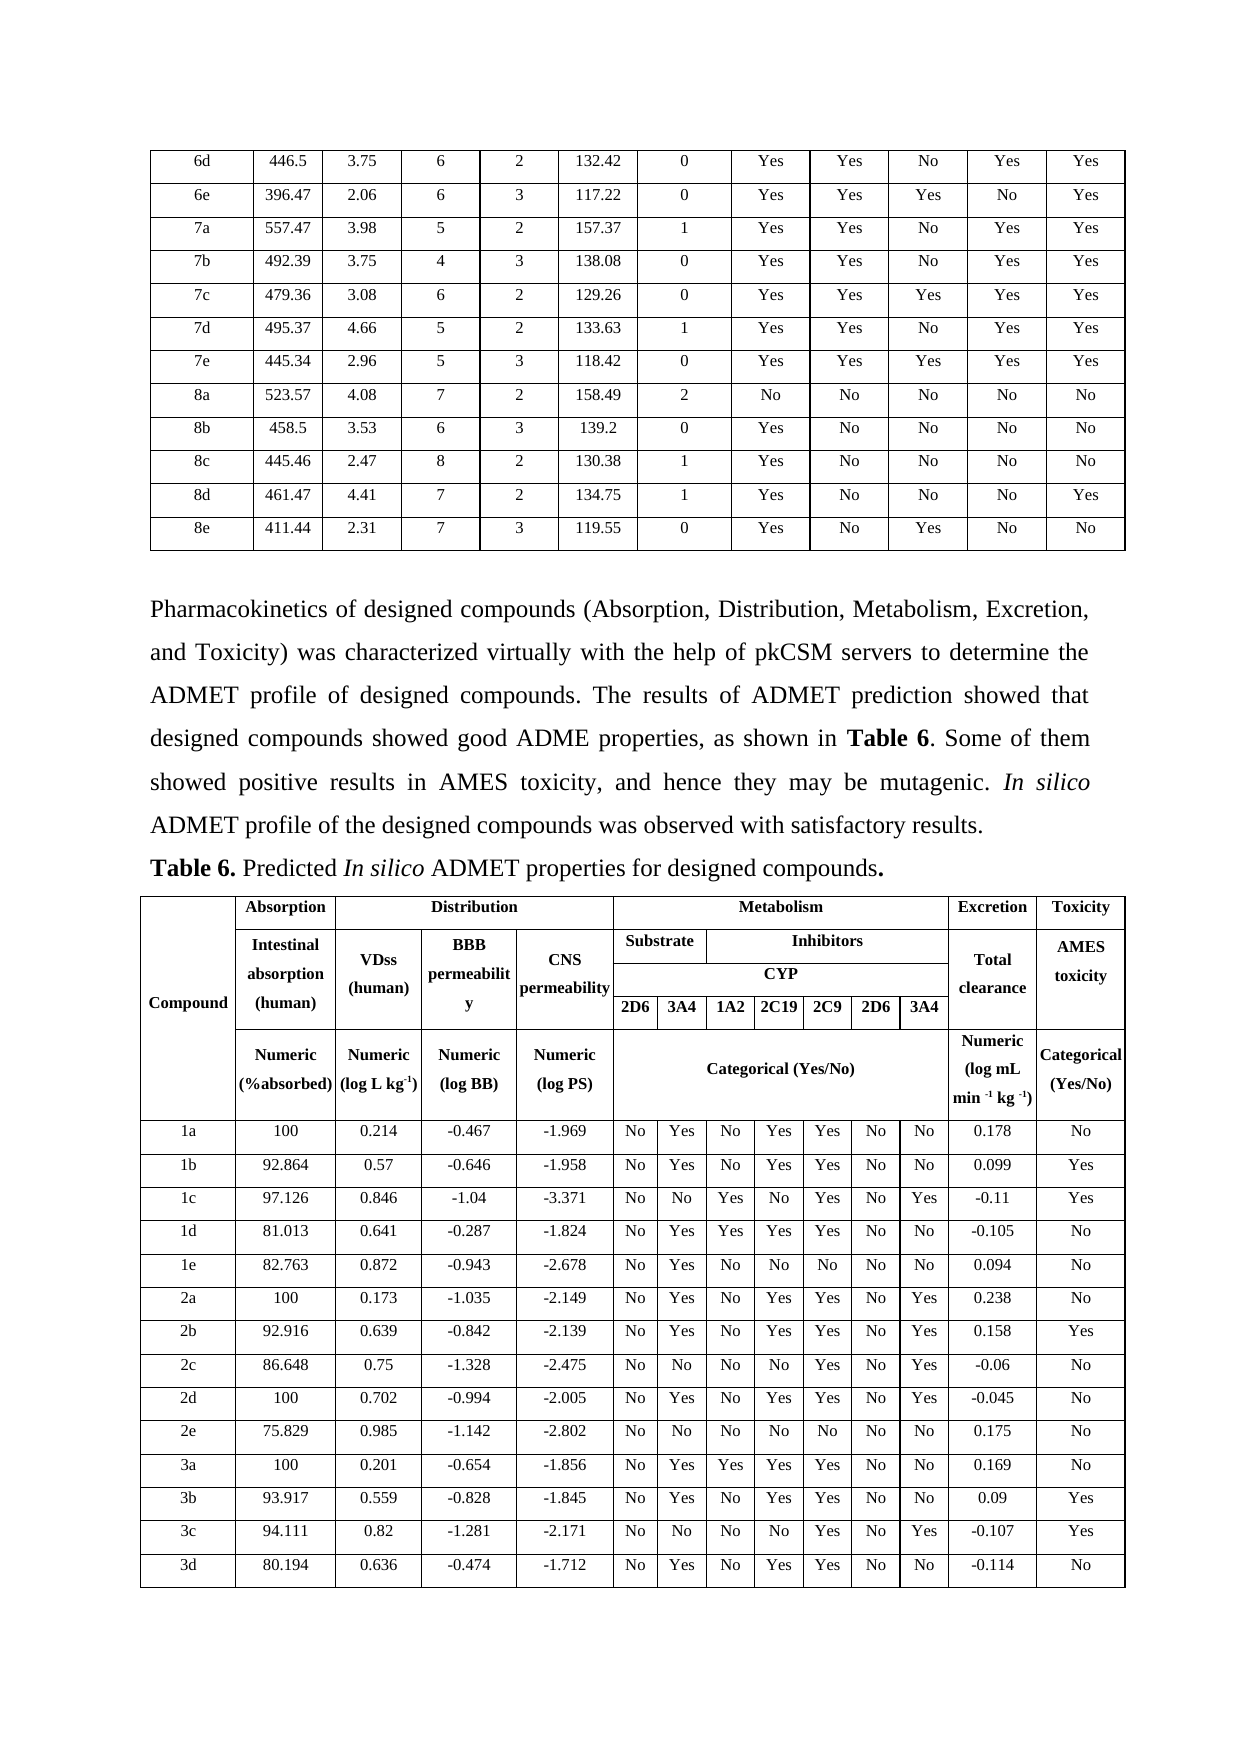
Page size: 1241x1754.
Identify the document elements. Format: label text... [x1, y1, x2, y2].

table_cell No [901, 1255, 948, 1287]
table_cell BBB permeability [422, 930, 516, 1029]
table_cell Yes [658, 1155, 706, 1187]
table_cell -0.842 [422, 1321, 516, 1353]
table_cell 8c [151, 451, 253, 483]
table_cell Yes [658, 1488, 706, 1520]
table_cell 1a [141, 1121, 235, 1153]
table_cell 2c [141, 1355, 235, 1387]
table_cell No [614, 1488, 657, 1520]
table_cell Substrate [614, 930, 706, 963]
table_cell No [852, 1521, 899, 1553]
table_cell -0.107 [949, 1521, 1036, 1553]
table_cell No [1037, 1555, 1124, 1587]
table_cell Yes [811, 351, 888, 383]
table_cell 479.36 [254, 284, 322, 317]
table_cell Yes [811, 151, 888, 183]
table_cell No [968, 451, 1046, 483]
table_cell Yes [732, 184, 809, 217]
table_cell -2.149 [517, 1288, 613, 1320]
table_cell Yes [804, 1221, 851, 1253]
table_cell -1.958 [517, 1155, 613, 1187]
table_cell 1 [638, 318, 731, 350]
table_cell 8 [402, 451, 479, 483]
table_cell 132.42 [559, 151, 637, 183]
table_cell 445.34 [254, 351, 322, 383]
table_cell -1.969 [517, 1121, 613, 1153]
table_cell -1.04 [422, 1188, 516, 1220]
table_cell 100 [236, 1388, 335, 1420]
table_cell 0.214 [336, 1121, 421, 1153]
table_cell No [1047, 451, 1124, 483]
table_cell 1 [638, 484, 731, 517]
table_cell 5 [402, 218, 479, 250]
table_cell No [1047, 418, 1124, 450]
table_cell No [1037, 1455, 1124, 1487]
table_cell Yes [968, 218, 1046, 250]
table_cell No [968, 518, 1046, 550]
table_cell No [901, 1155, 948, 1187]
table_cell Yes [732, 518, 809, 550]
table_cell 5 [402, 318, 479, 350]
table_cell 92.864 [236, 1155, 335, 1187]
table_cell Yes [1047, 318, 1124, 350]
table_cell No [614, 1521, 657, 1553]
table_cell 7b [151, 251, 253, 283]
table_cell 3 [481, 418, 558, 450]
table_cell Inhibitors [707, 930, 948, 963]
table_cell Yes [755, 1555, 803, 1587]
table_cell 0 [638, 151, 731, 183]
table_cell No [1047, 518, 1124, 550]
table_cell -0.287 [422, 1221, 516, 1253]
table_header Toxicity [1037, 897, 1124, 929]
table_cell No [1037, 1388, 1124, 1420]
table_cell Yes [1037, 1155, 1124, 1187]
table_cell -1.328 [422, 1355, 516, 1387]
table_cell Yes [732, 151, 809, 183]
table_cell 3.53 [323, 418, 401, 450]
table_cell 0.75 [336, 1355, 421, 1387]
table_cell No [901, 1221, 948, 1253]
table_cell 2.06 [323, 184, 401, 217]
table_cell 134.75 [559, 484, 637, 517]
table_cell Yes [1047, 218, 1124, 250]
table_cell -2.475 [517, 1355, 613, 1387]
table_cell 75.829 [236, 1421, 335, 1453]
table_cell No [614, 1455, 657, 1487]
table_cell No [707, 1355, 754, 1387]
table_cell Yes [732, 351, 809, 383]
table_cell Yes [732, 418, 809, 450]
table_cell Numeric (log BB) [422, 1030, 516, 1120]
table_cell 100 [236, 1455, 335, 1487]
table_cell 2D6 [614, 997, 657, 1029]
table_cell 0.639 [336, 1321, 421, 1353]
table_cell 2d [141, 1388, 235, 1420]
table_cell Numeric (%absorbed) [236, 1030, 335, 1120]
table_cell 2.31 [323, 518, 401, 550]
table_cell 138.08 [559, 251, 637, 283]
table_cell No [889, 218, 967, 250]
table_cell Yes [732, 484, 809, 517]
table_cell No [707, 1421, 754, 1453]
table_cell Yes [901, 1288, 948, 1320]
table_cell 93.917 [236, 1488, 335, 1520]
table_cell No [968, 418, 1046, 450]
table_cell 3.75 [323, 151, 401, 183]
table_cell No [614, 1188, 657, 1220]
table_cell Yes [804, 1555, 851, 1587]
table_cell 0.158 [949, 1321, 1036, 1353]
table_cell 6d [151, 151, 253, 183]
table_cell No [658, 1355, 706, 1387]
table_cell 6 [402, 284, 479, 317]
table_cell Intestinal absorption (human) [236, 930, 335, 1029]
table_cell 8e [151, 518, 253, 550]
table_cell 4 [402, 251, 479, 283]
table_cell 8a [151, 384, 253, 417]
table_cell 0.201 [336, 1455, 421, 1487]
table_cell No [658, 1421, 706, 1453]
table_cell No [811, 418, 888, 450]
table_cell 2 [638, 384, 731, 417]
table_cell 2 [481, 218, 558, 250]
table_cell No [707, 1255, 754, 1287]
table_cell 0.178 [949, 1121, 1036, 1153]
table_cell -0.474 [422, 1555, 516, 1587]
table_cell Yes [755, 1321, 803, 1353]
table_cell Yes [1047, 284, 1124, 317]
table_cell Numeric (log PS) [517, 1030, 613, 1120]
table_cell 0.238 [949, 1288, 1036, 1320]
table_cell 1b [141, 1155, 235, 1187]
table_cell 3 [481, 251, 558, 283]
table_cell Yes [707, 1221, 754, 1253]
table_cell 6 [402, 184, 479, 217]
table_cell -0.467 [422, 1121, 516, 1153]
table_cell No [852, 1355, 899, 1387]
table_cell 396.47 [254, 184, 322, 217]
table_cell No [889, 484, 967, 517]
table_cell 129.26 [559, 284, 637, 317]
table_cell 6 [402, 418, 479, 450]
table_cell 157.37 [559, 218, 637, 250]
table_cell CNS permeability [517, 930, 613, 1029]
table_cell 130.38 [559, 451, 637, 483]
table_cell No [707, 1555, 754, 1587]
table_cell No [1037, 1221, 1124, 1253]
table_cell Yes [968, 284, 1046, 317]
table_cell 445.46 [254, 451, 322, 483]
table_cell 2D6 [852, 997, 899, 1029]
table_cell No [811, 451, 888, 483]
table_cell -1.142 [422, 1421, 516, 1453]
table_cell 1 [638, 218, 731, 250]
table_cell No [1037, 1255, 1124, 1287]
table_cell Yes [658, 1288, 706, 1320]
table_cell 4.41 [323, 484, 401, 517]
table_cell 158.49 [559, 384, 637, 417]
table_cell Yes [968, 151, 1046, 183]
table_cell 3a [141, 1455, 235, 1487]
table_cell -2.171 [517, 1521, 613, 1553]
table_cell Yes [811, 218, 888, 250]
table_cell -1.712 [517, 1555, 613, 1587]
table_cell 3A4 [901, 997, 948, 1029]
table_cell 3 [481, 184, 558, 217]
table_cell -0.654 [422, 1455, 516, 1487]
table_cell 3A4 [658, 997, 706, 1029]
table_cell 2 [481, 384, 558, 417]
table_cell No [755, 1521, 803, 1553]
table_cell 2e [141, 1421, 235, 1453]
table_cell 8d [151, 484, 253, 517]
table_cell 1A2 [707, 997, 754, 1029]
table_cell No [707, 1321, 754, 1353]
table_header Distribution [336, 897, 613, 929]
table_cell Yes [755, 1455, 803, 1487]
table_cell 0.099 [949, 1155, 1036, 1187]
table_cell 2a [141, 1288, 235, 1320]
table_cell No [1037, 1288, 1124, 1320]
table_cell Yes [732, 251, 809, 283]
table_cell 0.872 [336, 1255, 421, 1287]
table_cell 2 [481, 484, 558, 517]
table_cell Yes [811, 318, 888, 350]
table_cell No [811, 518, 888, 550]
table_cell 0.09 [949, 1488, 1036, 1520]
table_cell No [852, 1255, 899, 1287]
table_cell No [614, 1421, 657, 1453]
table_cell 3d [141, 1555, 235, 1587]
table_cell Yes [968, 251, 1046, 283]
table_cell Categorical (Yes/No) [614, 1030, 948, 1120]
table_cell No [811, 484, 888, 517]
table_cell 6 [402, 151, 479, 183]
table_cell Yes [804, 1155, 851, 1187]
table_cell No [804, 1255, 851, 1287]
table_cell Yes [1037, 1521, 1124, 1553]
table_cell 7d [151, 318, 253, 350]
table_cell Yes [1047, 351, 1124, 383]
table_cell No [852, 1121, 899, 1153]
table_cell -0.828 [422, 1488, 516, 1520]
table_cell Yes [658, 1255, 706, 1287]
text Table 6. Predicted In silico ADMET properties for designed compounds. [150, 853, 1090, 882]
table_cell 0.82 [336, 1521, 421, 1553]
table_cell AMES toxicity [1037, 930, 1124, 1029]
table_cell -1.824 [517, 1221, 613, 1253]
table_cell Yes [804, 1455, 851, 1487]
table_cell 0.985 [336, 1421, 421, 1453]
table_cell No [852, 1188, 899, 1220]
table_cell 0.57 [336, 1155, 421, 1187]
table_cell -3.371 [517, 1188, 613, 1220]
table_cell Yes [901, 1355, 948, 1387]
table_cell Yes [968, 351, 1046, 383]
table_cell 3c [141, 1521, 235, 1553]
table_cell No [852, 1388, 899, 1420]
table_cell 4.66 [323, 318, 401, 350]
table_cell -0.994 [422, 1388, 516, 1420]
table_cell No [968, 384, 1046, 417]
table_cell 0.094 [949, 1255, 1036, 1287]
table_cell 0.846 [336, 1188, 421, 1220]
table_cell No [852, 1288, 899, 1320]
table_cell No [614, 1255, 657, 1287]
table_cell Yes [901, 1188, 948, 1220]
table_cell No [901, 1555, 948, 1587]
table_cell No [889, 451, 967, 483]
table_cell 94.111 [236, 1521, 335, 1553]
table_cell Yes [658, 1321, 706, 1353]
table_cell 492.39 [254, 251, 322, 283]
table_cell Yes [755, 1121, 803, 1153]
table_cell 0.636 [336, 1555, 421, 1587]
table_cell Yes [1037, 1321, 1124, 1353]
text Pharmacokinetics of designed compounds (Absorption, Distribution, Metabolism, Excretion, and Toxicity) was characterized virtually with the help of pkCSM servers to determine the ADMET profile of designed compounds. The results of ADMET prediction showed that designed compounds showed good ADME properties, as shown in Table 6. Some of them showed positive results in AMES toxicity, and hence they may be mutagenic. In silico ADMET profile of the designed compounds was observed with satisfactory results. [150, 594, 1090, 838]
table_cell Yes [804, 1321, 851, 1353]
table_cell No [614, 1555, 657, 1587]
table_cell 7 [402, 484, 479, 517]
table_cell 0 [638, 184, 731, 217]
table_cell -0.943 [422, 1255, 516, 1287]
table_cell No [614, 1388, 657, 1420]
table_cell -1.856 [517, 1455, 613, 1487]
table_cell 3 [481, 518, 558, 550]
table_cell No [852, 1555, 899, 1587]
table_cell 82.763 [236, 1255, 335, 1287]
table_cell -0.114 [949, 1555, 1036, 1587]
table_cell 2 [481, 151, 558, 183]
table_cell Numeric (log mL min -1 kg -1) [949, 1030, 1036, 1120]
table_cell 100 [236, 1288, 335, 1320]
table_cell -0.045 [949, 1388, 1036, 1420]
table_cell Yes [804, 1288, 851, 1320]
table_cell 117.22 [559, 184, 637, 217]
table_cell Yes [707, 1188, 754, 1220]
table_header Excretion [949, 897, 1036, 929]
table_cell Yes [732, 284, 809, 317]
table_cell No [755, 1355, 803, 1387]
table_cell 92.916 [236, 1321, 335, 1353]
table_cell 100 [236, 1121, 335, 1153]
table_cell Numeric (log L kg-1) [336, 1030, 421, 1120]
table_cell Yes [889, 184, 967, 217]
table_cell 0.173 [336, 1288, 421, 1320]
table_cell 446.5 [254, 151, 322, 183]
table_cell Yes [658, 1555, 706, 1587]
table_cell 86.648 [236, 1355, 335, 1387]
table_cell -1.281 [422, 1521, 516, 1553]
table_cell 0 [638, 251, 731, 283]
table_cell 411.44 [254, 518, 322, 550]
table_cell Yes [901, 1388, 948, 1420]
table_cell No [811, 384, 888, 417]
table_cell 7 [402, 384, 479, 417]
table_cell 1d [141, 1221, 235, 1253]
table_cell 0 [638, 351, 731, 383]
table_cell No [889, 418, 967, 450]
table_cell 3 [481, 351, 558, 383]
table_cell No [968, 184, 1046, 217]
table_cell No [901, 1488, 948, 1520]
table_cell Yes [804, 1355, 851, 1387]
table_cell Yes [1047, 184, 1124, 217]
table_cell Yes [658, 1388, 706, 1420]
table_cell No [1037, 1421, 1124, 1453]
table_cell Yes [755, 1155, 803, 1187]
table_cell 2 [481, 284, 558, 317]
table_cell No [755, 1421, 803, 1453]
table_cell No [614, 1155, 657, 1187]
table_cell Yes [889, 284, 967, 317]
table_cell 557.47 [254, 218, 322, 250]
table_cell No [852, 1321, 899, 1353]
table_cell No [614, 1221, 657, 1253]
table_header Metabolism [614, 897, 948, 929]
table_cell 2 [481, 318, 558, 350]
table_cell Yes [804, 1488, 851, 1520]
table_cell No [707, 1388, 754, 1420]
table_cell 3b [141, 1488, 235, 1520]
table_cell Yes [732, 318, 809, 350]
table_cell No [614, 1288, 657, 1320]
table_cell 0.641 [336, 1221, 421, 1253]
table_cell Yes [804, 1521, 851, 1553]
table_cell No [804, 1421, 851, 1453]
table_cell No [968, 484, 1046, 517]
table_cell 7c [151, 284, 253, 317]
table_cell -2.005 [517, 1388, 613, 1420]
table_cell Categorical (Yes/No) [1037, 1030, 1124, 1120]
table_cell 1 [638, 451, 731, 483]
table_cell No [852, 1155, 899, 1187]
table_cell Yes [901, 1521, 948, 1553]
table_cell No [707, 1488, 754, 1520]
table_cell Yes [901, 1321, 948, 1353]
table_header Compound [141, 897, 235, 1120]
table_cell No [707, 1121, 754, 1153]
table_cell 458.5 [254, 418, 322, 450]
table_cell Yes [1037, 1188, 1124, 1220]
table_cell Yes [889, 351, 967, 383]
table_cell No [614, 1321, 657, 1353]
table_cell No [707, 1288, 754, 1320]
table_cell No [658, 1188, 706, 1220]
table_cell 2 [481, 451, 558, 483]
table_cell 495.37 [254, 318, 322, 350]
table_cell 3.75 [323, 251, 401, 283]
table_cell 6e [151, 184, 253, 217]
table_cell 2C9 [804, 997, 851, 1029]
table_cell Yes [755, 1488, 803, 1520]
table_cell No [755, 1188, 803, 1220]
table_cell No [901, 1455, 948, 1487]
table_cell 0.559 [336, 1488, 421, 1520]
table_cell Yes [804, 1121, 851, 1153]
table_cell Yes [1047, 251, 1124, 283]
table_header Absorption [236, 897, 335, 929]
table_cell No [901, 1421, 948, 1453]
table_cell 0 [638, 284, 731, 317]
table_cell -2.678 [517, 1255, 613, 1287]
table_cell 3.98 [323, 218, 401, 250]
table_cell CYP [614, 964, 948, 996]
table_cell 4.08 [323, 384, 401, 417]
table_cell No [707, 1521, 754, 1553]
table_cell No [755, 1255, 803, 1287]
table_cell Yes [658, 1455, 706, 1487]
table_cell 119.55 [559, 518, 637, 550]
table_cell 461.47 [254, 484, 322, 517]
table_cell -0.646 [422, 1155, 516, 1187]
table_cell 8b [151, 418, 253, 450]
table_cell No [889, 251, 967, 283]
table_cell Yes [732, 218, 809, 250]
table_cell -1.845 [517, 1488, 613, 1520]
table_cell 2C19 [755, 997, 803, 1029]
table_cell Yes [732, 451, 809, 483]
table_cell 1e [141, 1255, 235, 1287]
table_cell Yes [804, 1388, 851, 1420]
table_cell Yes [968, 318, 1046, 350]
table_cell 3.08 [323, 284, 401, 317]
table_cell No [889, 318, 967, 350]
table_cell 0.169 [949, 1455, 1036, 1487]
table_cell No [707, 1155, 754, 1187]
table_cell 7a [151, 218, 253, 250]
table_cell 139.2 [559, 418, 637, 450]
table_cell No [889, 151, 967, 183]
table_cell No [1047, 384, 1124, 417]
table_cell 0 [638, 418, 731, 450]
table_cell VDss (human) [336, 930, 421, 1029]
table_cell 2.47 [323, 451, 401, 483]
table_cell Yes [811, 184, 888, 217]
table_cell Yes [811, 251, 888, 283]
table_cell No [1037, 1121, 1124, 1153]
table_cell Yes [811, 284, 888, 317]
table_cell 1c [141, 1188, 235, 1220]
table_cell 5 [402, 351, 479, 383]
table_cell 2b [141, 1321, 235, 1353]
table_cell Total clearance [949, 930, 1036, 1029]
table_cell No [889, 384, 967, 417]
table_cell -2.802 [517, 1421, 613, 1453]
table_cell -0.105 [949, 1221, 1036, 1253]
table_cell Yes [1037, 1488, 1124, 1520]
table_cell No [732, 384, 809, 417]
table_cell 2.96 [323, 351, 401, 383]
table_cell Yes [755, 1221, 803, 1253]
table_cell 0.175 [949, 1421, 1036, 1453]
table_cell No [852, 1488, 899, 1520]
table_cell 118.42 [559, 351, 637, 383]
table_cell No [1037, 1355, 1124, 1387]
table_cell Yes [1047, 151, 1124, 183]
table_cell 7e [151, 351, 253, 383]
table_cell 7 [402, 518, 479, 550]
table_cell Yes [658, 1121, 706, 1153]
table_cell Yes [804, 1188, 851, 1220]
table_cell No [614, 1121, 657, 1153]
table_cell -1.035 [422, 1288, 516, 1320]
table_cell No [852, 1421, 899, 1453]
table_cell 97.126 [236, 1188, 335, 1220]
table_cell Yes [707, 1455, 754, 1487]
table_cell 0 [638, 518, 731, 550]
table_cell No [614, 1355, 657, 1387]
table_cell 523.57 [254, 384, 322, 417]
table_cell 133.63 [559, 318, 637, 350]
table_cell No [852, 1221, 899, 1253]
table_cell Yes [658, 1221, 706, 1253]
table_cell -0.06 [949, 1355, 1036, 1387]
table_cell 0.702 [336, 1388, 421, 1420]
table_cell Yes [755, 1288, 803, 1320]
table_cell No [852, 1455, 899, 1487]
table_cell Yes [1047, 484, 1124, 517]
table_cell 80.194 [236, 1555, 335, 1587]
table_cell 81.013 [236, 1221, 335, 1253]
table_cell No [658, 1521, 706, 1553]
table_cell -0.11 [949, 1188, 1036, 1220]
table_cell No [901, 1121, 948, 1153]
table_cell Yes [755, 1388, 803, 1420]
table_cell -2.139 [517, 1321, 613, 1353]
table_cell Yes [889, 518, 967, 550]
